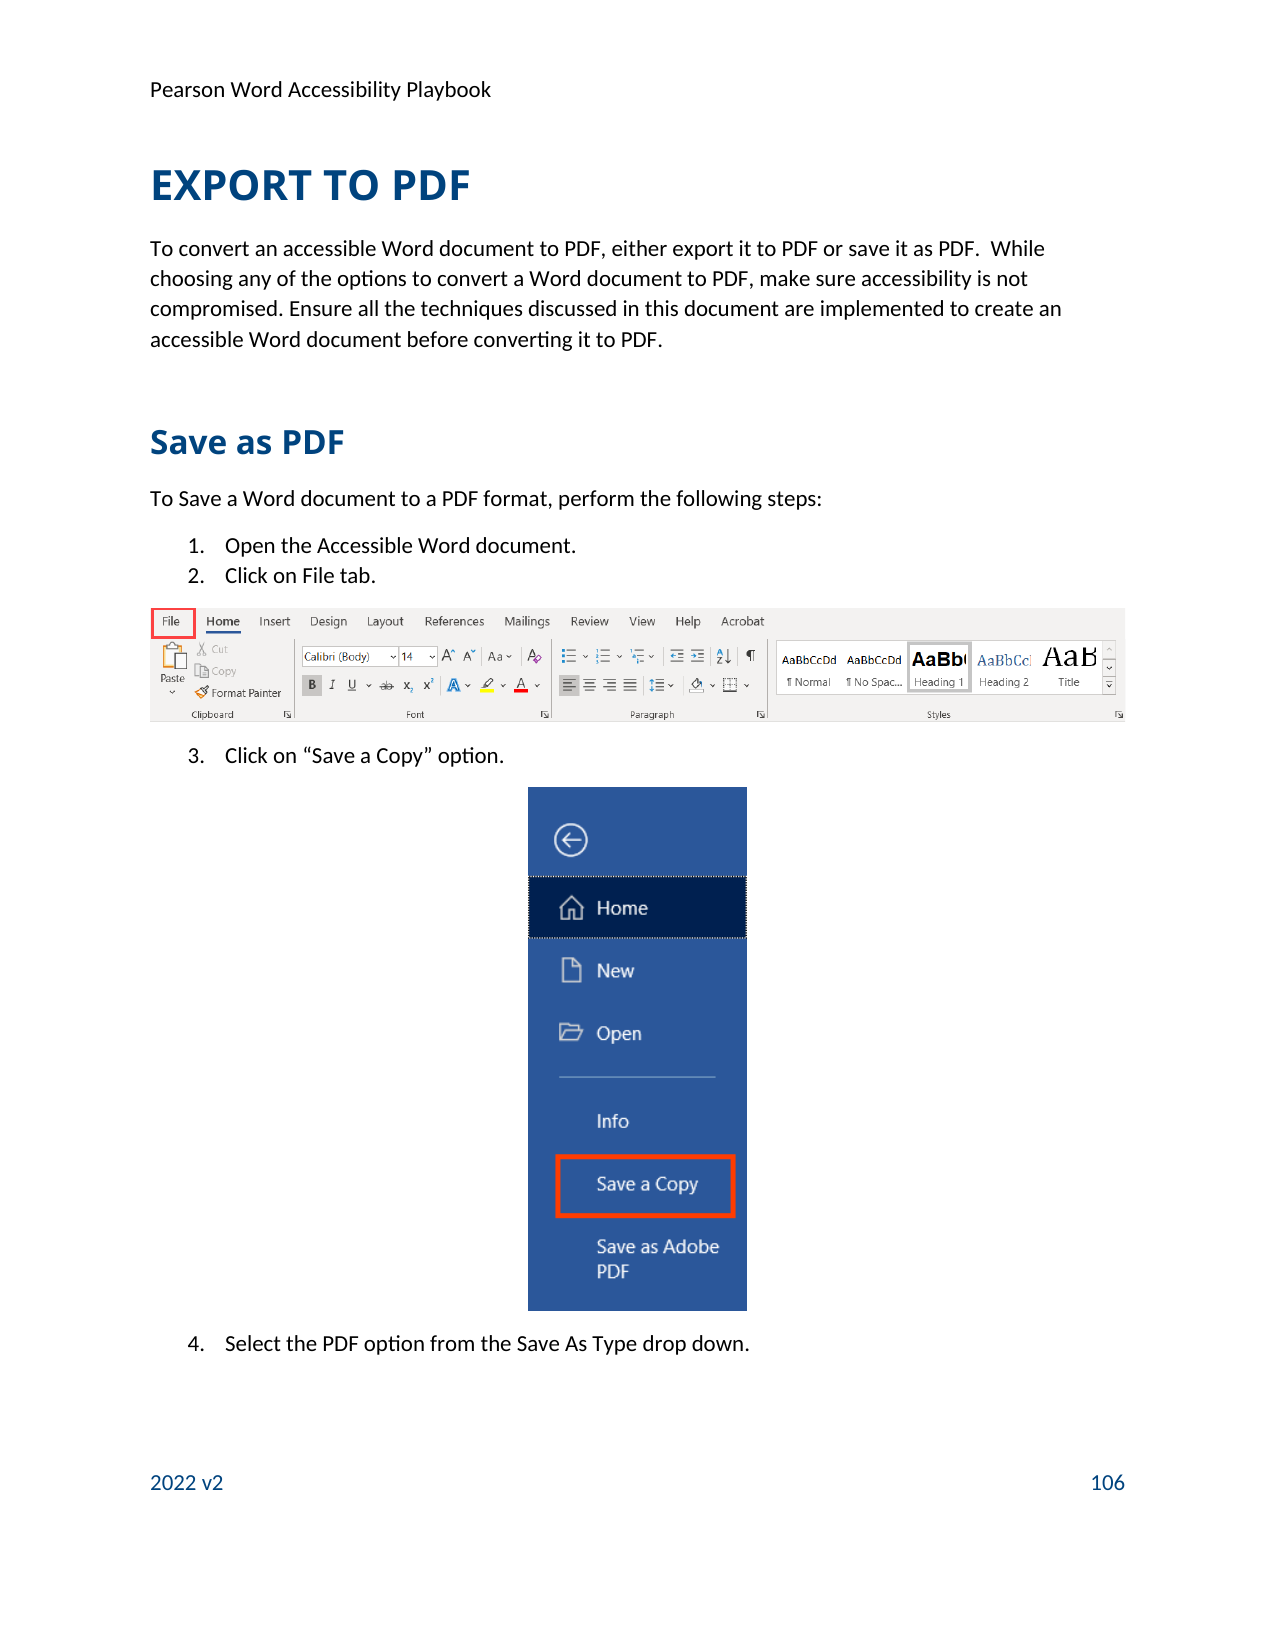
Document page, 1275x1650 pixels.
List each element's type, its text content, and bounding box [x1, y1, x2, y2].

text To convert an accessible Word document to PDF, either export it to PDF or save it as PDF. While choosing any of the options to convert a Word document to PDF, make sure accessibility is not compromised. Ensure all the techniques discussed in this document are implemented to create an accessible Word document before converting it to PDF. [150, 234, 1125, 353]
picture [150, 608, 1125, 722]
subtitle EXPORT TO PDF [150, 156, 1125, 213]
text To Save a Word document to a PDF format, perform the following steps: [150, 484, 1125, 512]
subtitle Save as PDF [150, 418, 1125, 464]
list Open the Accessible Word document. [187, 531, 1125, 559]
picture [528, 787, 747, 1311]
list Select the PDF option from the Save As Type drop down. [187, 1329, 1125, 1357]
list Click on File tab. [187, 561, 1125, 589]
list Click on “Save a Copy” option. [187, 741, 1125, 769]
